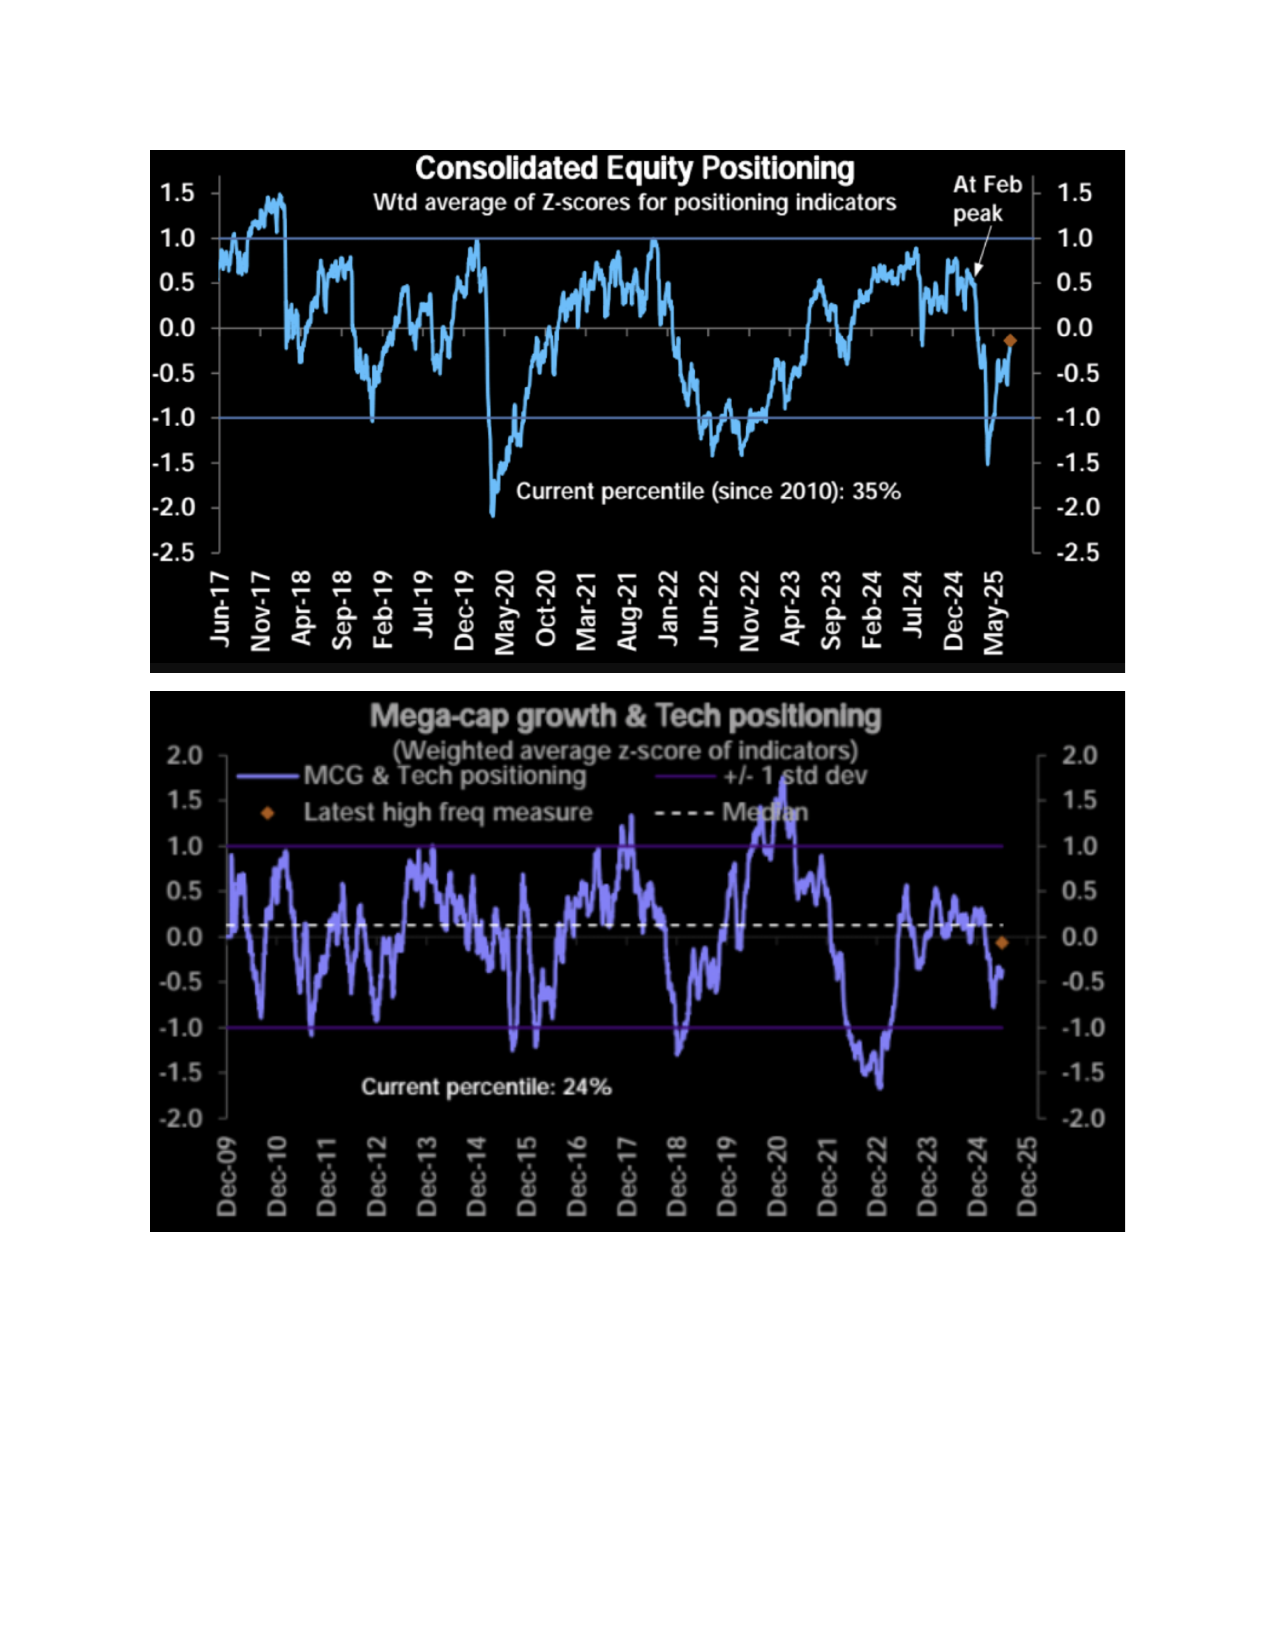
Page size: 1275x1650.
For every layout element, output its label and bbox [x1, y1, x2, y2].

picture [150, 691, 1125, 1232]
picture [150, 150, 1125, 673]
